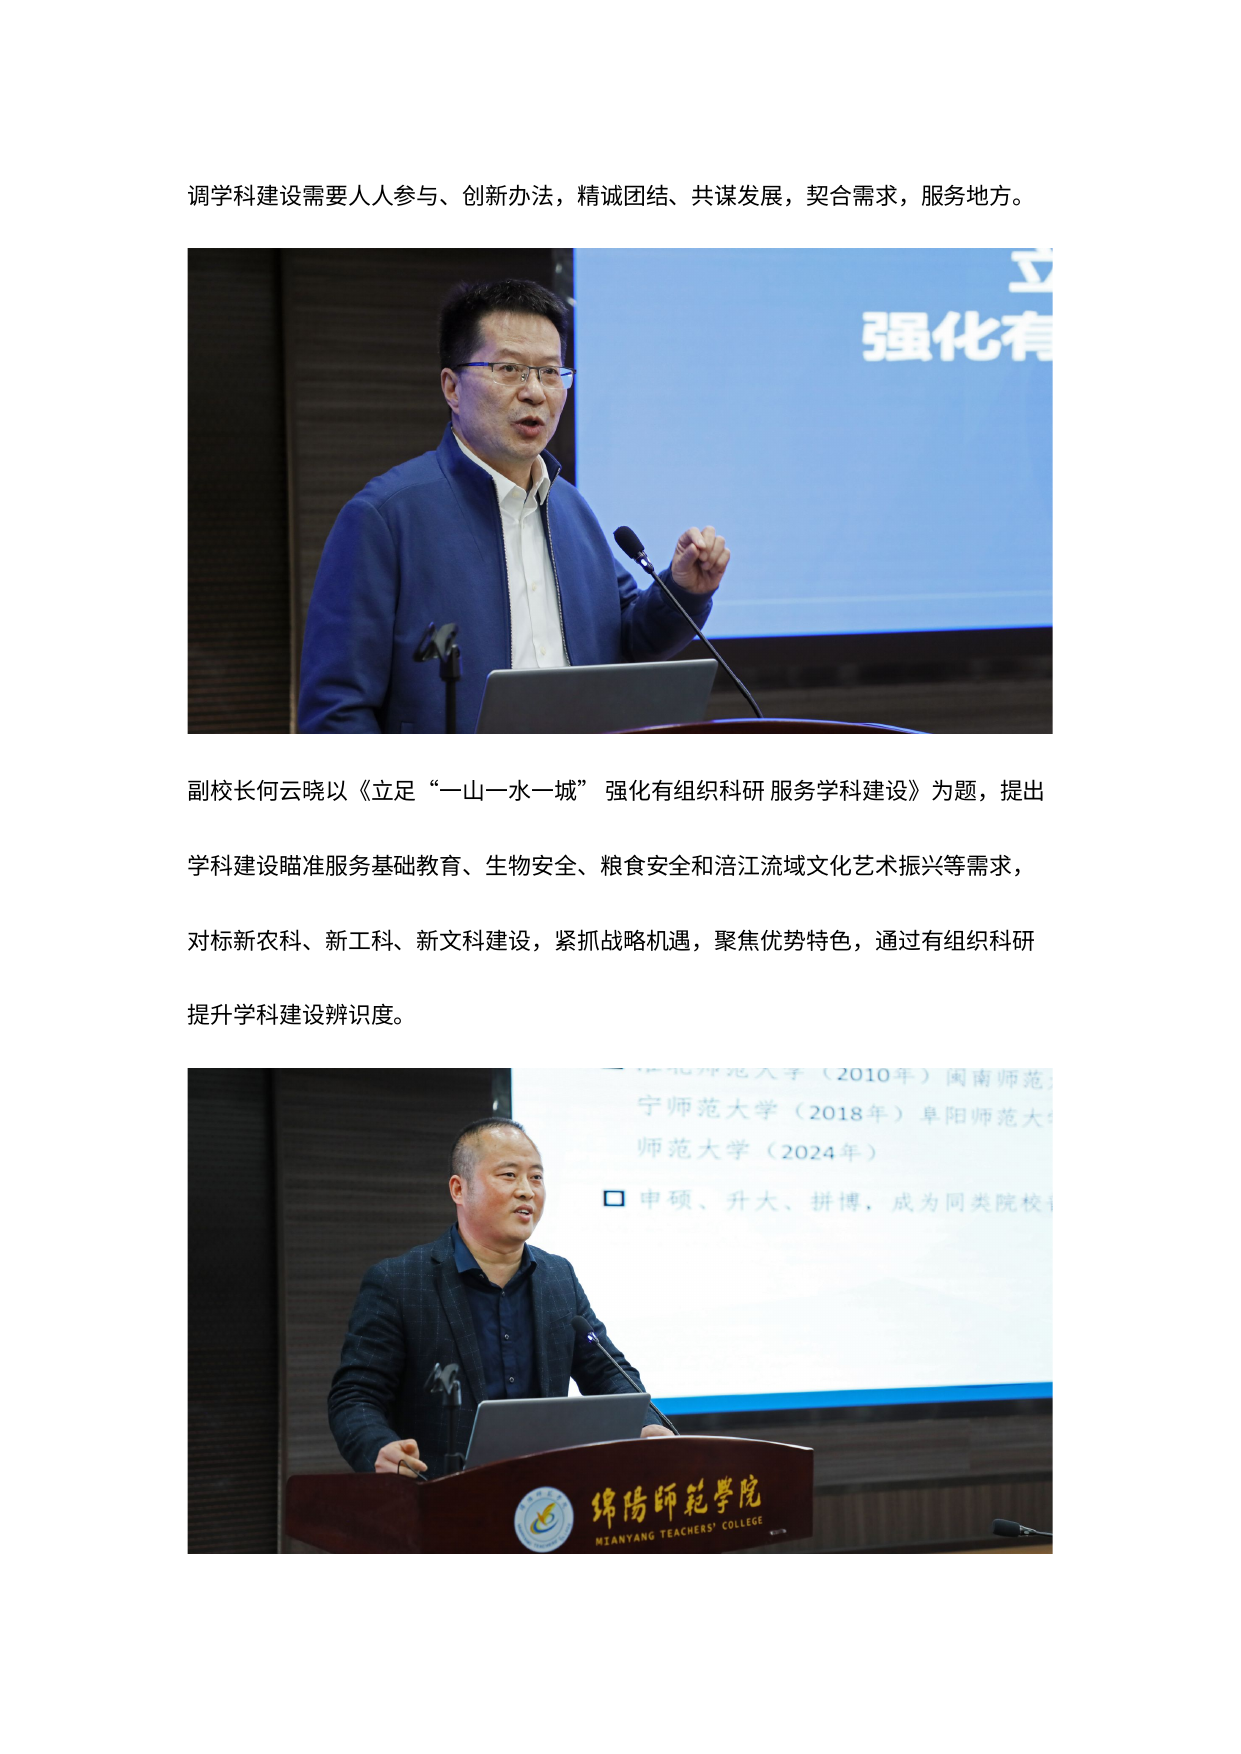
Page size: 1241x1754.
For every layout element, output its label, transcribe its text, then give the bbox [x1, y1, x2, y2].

text 副校长何云晓以《立足“一山一水一城” 强化有组织科研 服务学科建设》为题，提出学科建设瞄准服务基础教育、生物安全、粮食安全和涪江流域文化艺术振兴等需求，对标新农科、新工科、新文科建设，紧抓战略机遇，聚焦优势特色，通过有组织科研提升学科建设辨识度。 [187, 757, 1053, 1046]
picture [187, 248, 1053, 734]
picture [187, 1068, 1053, 1554]
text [187, 162, 1053, 227]
